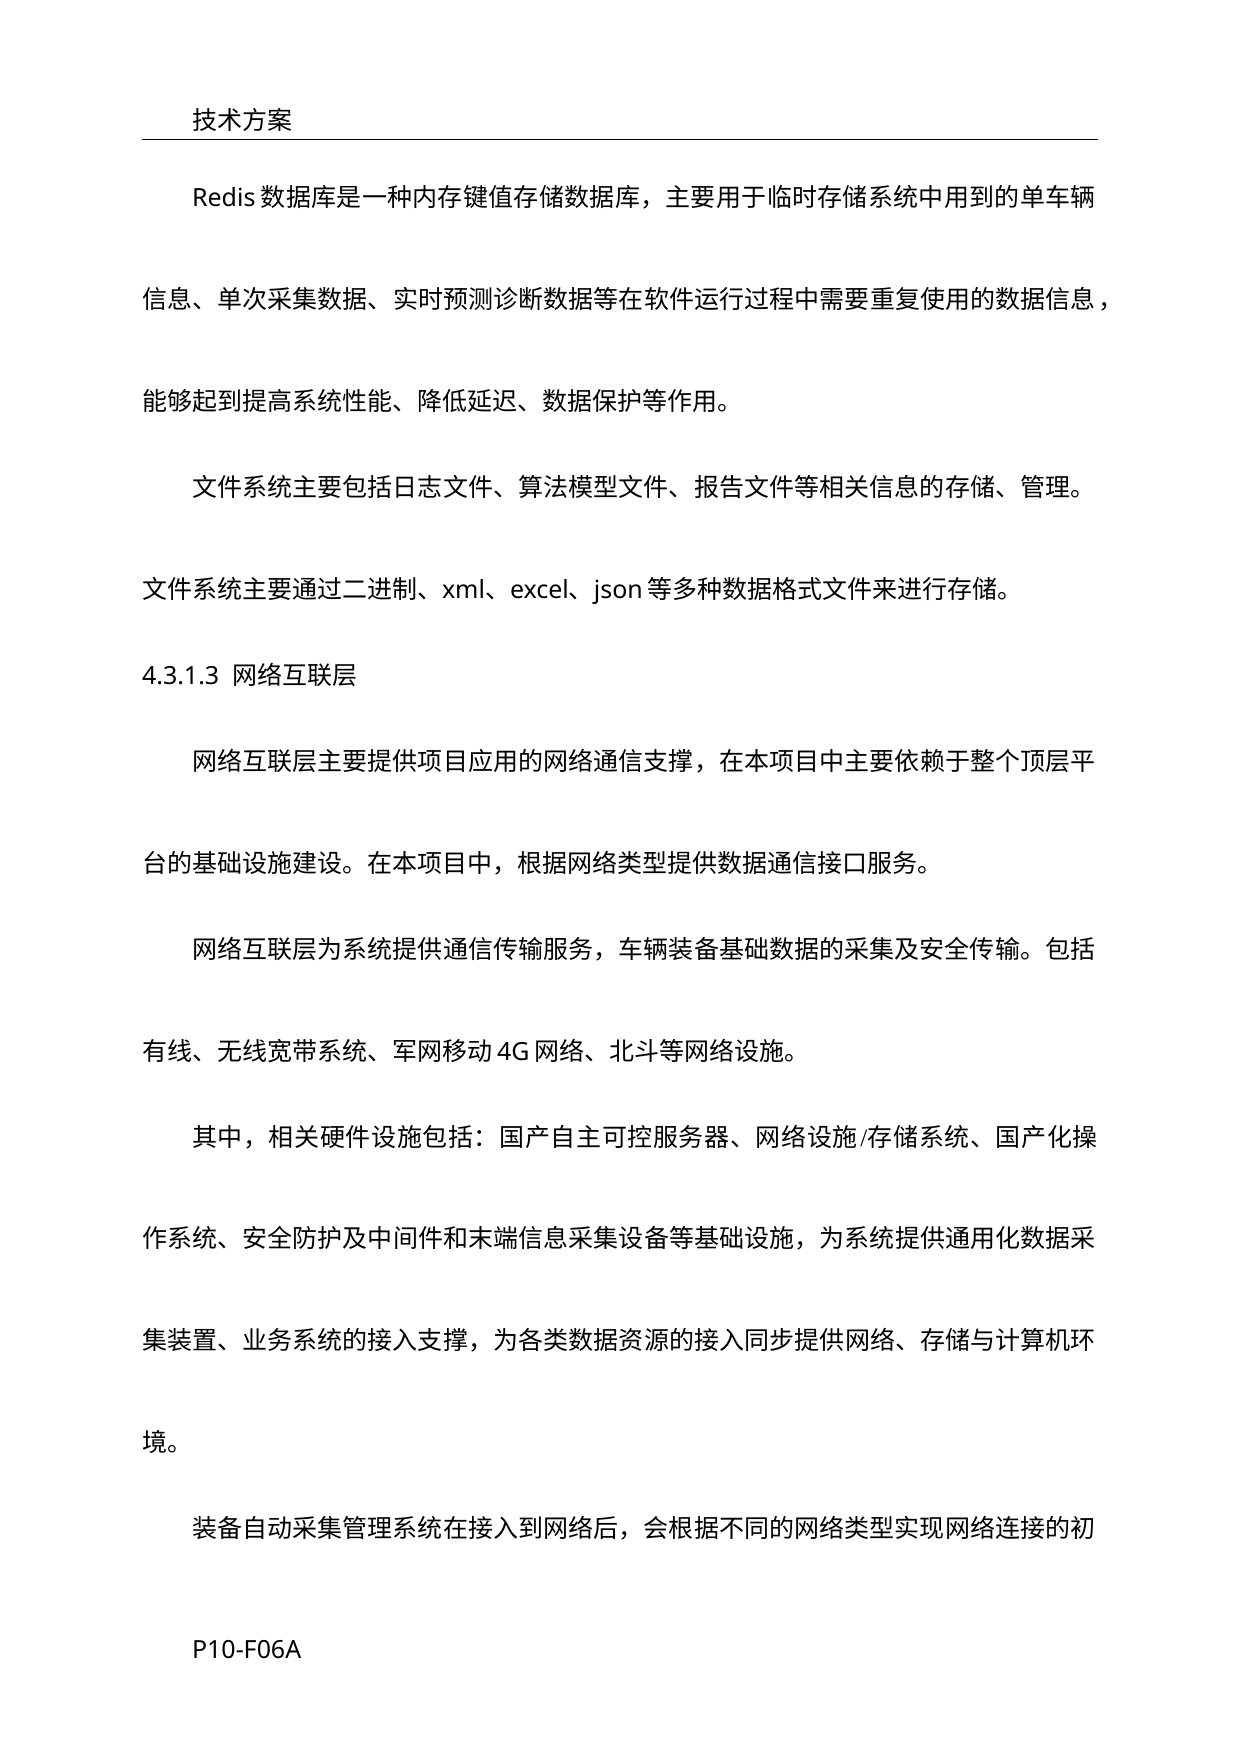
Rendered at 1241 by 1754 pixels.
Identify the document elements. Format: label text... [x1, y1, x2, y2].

text 其中，相关硬件设施包括：国产自主可控服务器、网络设施/存储系统、国产化操作系统、安全防护及中间件和末端信息采集设备等基础设施，为系统提供通用化数据采集装置、业务系统的接入支撑，为各类数据资源的接入同步提供网络、存储与计算机环境。 [142, 1101, 1098, 1475]
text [142, 1493, 1098, 1561]
text Redis数据库是一种内存键值存储数据库，主要用于临时存储系统中用到的单车辆信息、单次采集数据、实时预测诊断数据等在软件运行过程中需要重复使用的数据信息，能够起到提高系统性能、降低延迟、数据保护等作用。 [142, 162, 1098, 433]
text 网络互联层为系统提供通信传输服务，车辆装备基础数据的采集及安全传输。包括有线、无线宽带系统、军网移动4G网络、北斗等网络设施。 [142, 913, 1098, 1083]
subtitle 网络互联层 [142, 639, 1098, 707]
text 网络互联层主要提供项目应用的网络通信支撑，在本项目中主要依赖于整个顶层平台的基础设施建设。在本项目中，根据网络类型提供数据通信接口服务。 [142, 725, 1098, 895]
text 文件系统主要包括日志文件、算法模型文件、报告文件等相关信息的存储、管理。文件系统主要通过二进制、xml、excel、json等多种数据格式文件来进行存储。 [142, 451, 1098, 621]
